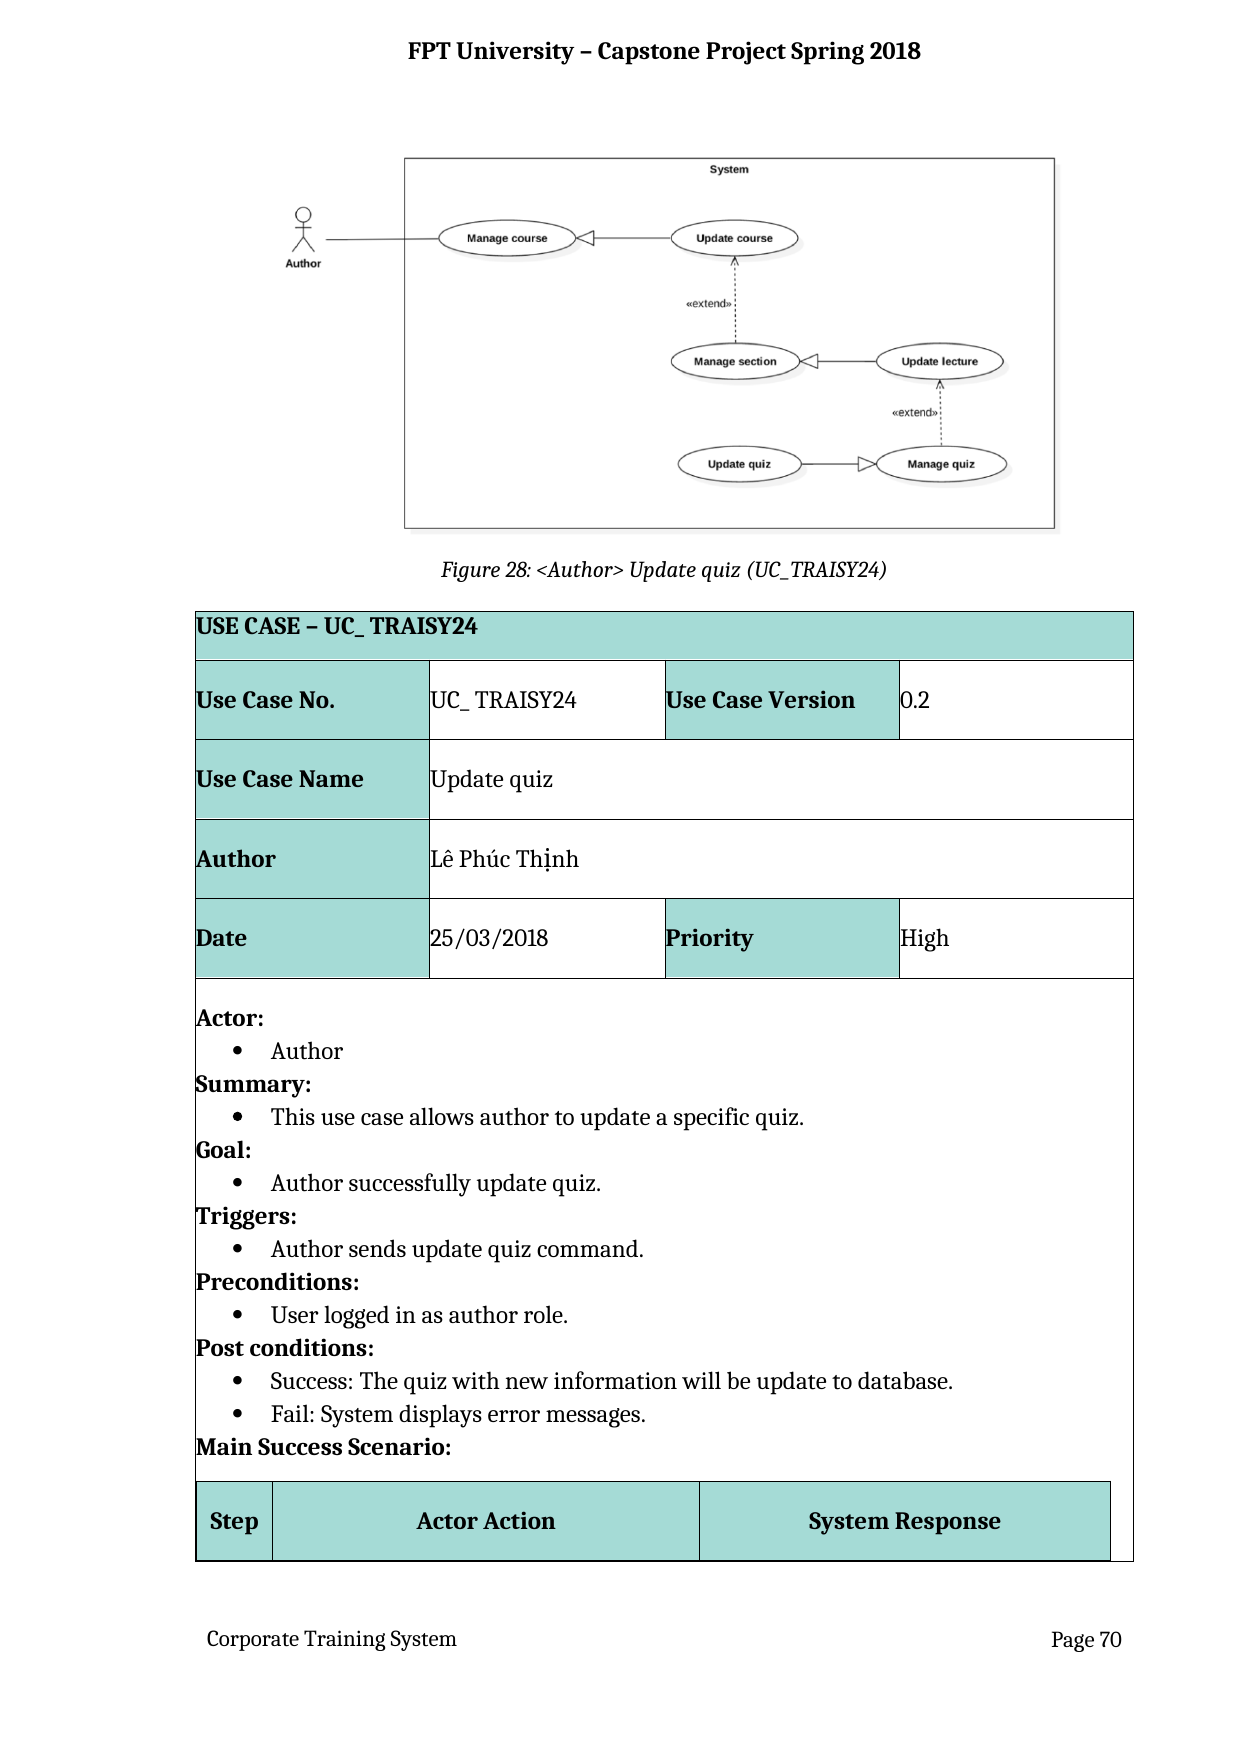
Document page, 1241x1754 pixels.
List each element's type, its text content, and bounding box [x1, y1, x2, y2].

table_cell Use Case No. [196, 661, 429, 739]
table_cell Update quiz [430, 740, 1133, 818]
picture [266, 147, 1063, 539]
table_cell 0.2 [900, 661, 1133, 739]
table_header USE CASE – UC_ TRAISY24 [196, 612, 1133, 659]
table_cell Lê Phúc Thịnh [430, 820, 1133, 898]
table_cell Priority [666, 899, 899, 977]
table_cell Use Case Name [196, 740, 429, 818]
table_cell High [900, 899, 1133, 977]
table_cell Use Case Version [666, 661, 899, 739]
table_cell Date [196, 899, 429, 977]
text Figure 28: <Author> Update quiz (UC_TRAISY24) [207, 557, 1122, 583]
table_cell 25/03/2018 [430, 899, 665, 977]
table_cell Author [196, 820, 429, 898]
table_cell UC_ TRAISY24 [430, 661, 665, 739]
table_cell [196, 979, 1133, 1561]
